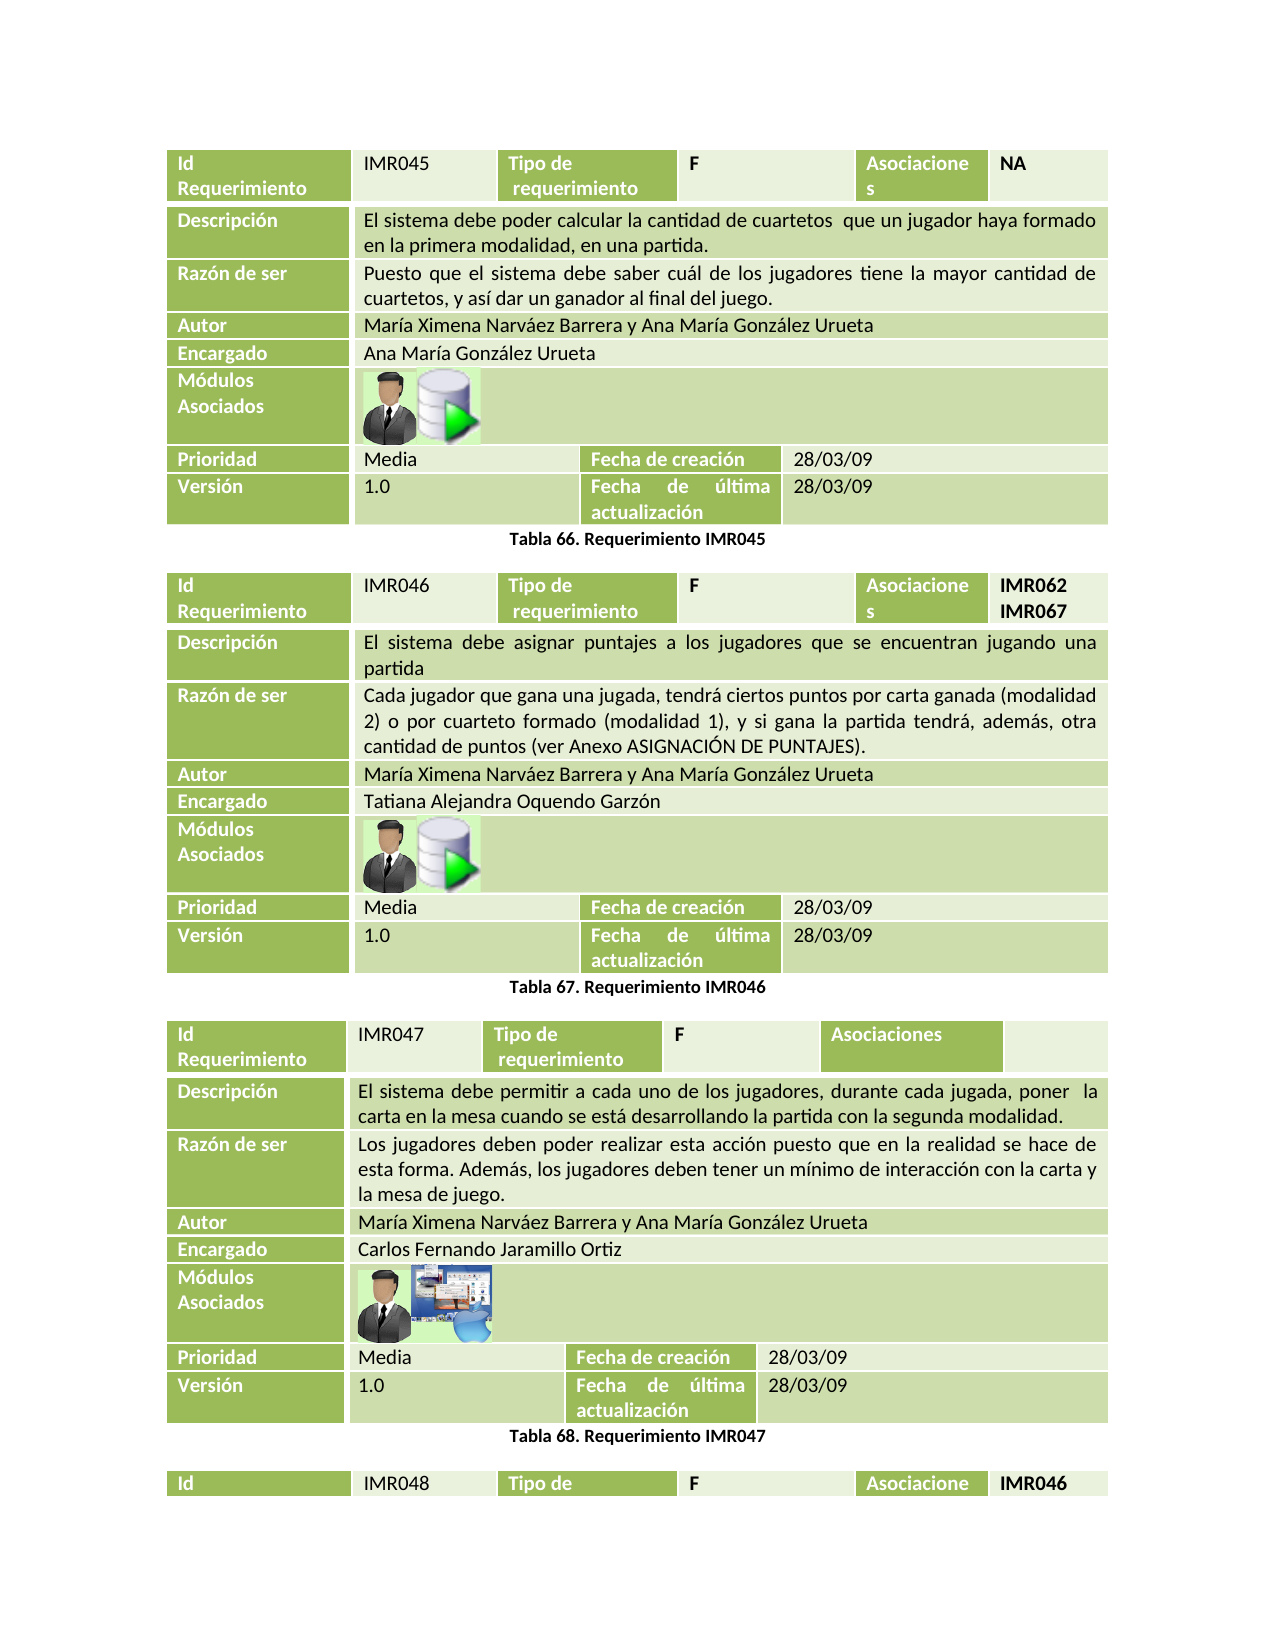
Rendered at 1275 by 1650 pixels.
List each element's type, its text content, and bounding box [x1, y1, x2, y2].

table_header Id Requerimiento [167, 150, 351, 201]
table_header F [679, 573, 854, 623]
table_cell Fecha de última actualización [581, 922, 781, 973]
text Tabla 67. Requerimiento IMR046 [177, 975, 1098, 998]
table_cell [355, 816, 416, 892]
table_cell Módulos Asociados [167, 816, 349, 892]
table_cell [481, 816, 1108, 892]
table_header Asociaciones [856, 573, 988, 623]
table_header F [664, 1021, 819, 1072]
table_header NA [990, 150, 1108, 201]
table_cell Ana María González Urueta [355, 340, 1108, 366]
table_cell 1.0 [355, 474, 579, 524]
table_cell Razón de ser [167, 1131, 344, 1207]
table_cell 1.0 [350, 1372, 564, 1423]
table_cell El sistema debe permitir a cada uno de los jugadores, durante cada jugada, poner la carta en la mesa cuando se está desarrollando la partida con la segunda modalidad. [350, 1078, 1108, 1129]
table_cell Media [355, 895, 579, 920]
table_cell María Ximena Narváez Barrera y Ana María González Urueta [355, 313, 1108, 338]
table_cell Prioridad [167, 446, 349, 472]
table_cell Descripción [167, 630, 349, 680]
table_header IMR045 [353, 150, 496, 201]
table_cell Cada jugador que gana una jugada, tendrá ciertos puntos por carta ganada (modalidad 2) o por cuarteto formado (modalidad 1), y si gana la partida tendrá, además, otra cantidad de puntos (ver Anexo ASIGNACIÓN DE PUNTAJES). [355, 683, 1108, 759]
table_cell Módulos Asociados [167, 1264, 344, 1342]
table_cell [350, 1264, 411, 1342]
table_cell 28/03/09 [783, 922, 1108, 973]
table_cell Autor [167, 1209, 344, 1234]
table_cell Fecha de última actualización [581, 474, 781, 524]
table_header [990, 1471, 1108, 1496]
table_cell María Ximena Narváez Barrera y Ana María González Urueta [355, 761, 1108, 786]
table_header Tipo de requerimiento [498, 150, 677, 201]
table_cell Fecha de creación [580, 446, 781, 472]
table_cell Encargado [167, 1237, 344, 1262]
table_cell [481, 368, 1108, 444]
picture [357, 1264, 493, 1343]
table_cell Módulos Asociados [167, 368, 349, 444]
table_header Id Requerimiento [167, 1021, 346, 1072]
table_cell Descripción [167, 1078, 344, 1129]
table_cell Puesto que el sistema debe saber cuál de los jugadores tiene la mayor cantidad de cuartetos, y así dar un ganador al final del juego. [355, 260, 1108, 311]
table_cell Fecha de última actualización [566, 1372, 756, 1423]
table_cell Prioridad [167, 895, 349, 920]
table_header Tipo de requerimiento [498, 573, 677, 623]
table_cell 28/03/09 [758, 1344, 1108, 1370]
table_cell Los jugadores deben poder realizar esta acción puesto que en la realidad se hace de esta forma. Además, los jugadores deben tener un mínimo de interacción con la carta y la mesa de juego. [350, 1131, 1108, 1207]
table_cell 28/03/09 [783, 895, 1108, 920]
table_cell Encargado [167, 340, 349, 366]
table_cell Carlos Fernando Jaramillo Ortiz [350, 1237, 1108, 1262]
table_cell Media [350, 1344, 564, 1370]
table_cell Descripción [167, 207, 349, 258]
table_cell Prioridad [167, 1344, 344, 1370]
table_cell 28/03/09 [758, 1372, 1108, 1423]
table_header Asociaciones [856, 1471, 988, 1496]
table_cell Autor [167, 761, 349, 786]
table_header F [679, 150, 854, 201]
table_cell Fecha de creación [580, 895, 781, 920]
table_cell Razón de ser [167, 260, 349, 311]
table_cell María Ximena Narváez Barrera y Ana María González Urueta [350, 1209, 1108, 1234]
table_header IMR047 [348, 1021, 481, 1072]
table_cell Razón de ser [167, 683, 349, 759]
table_cell Autor [167, 313, 349, 338]
table_cell [355, 368, 416, 444]
table_header F [679, 1471, 854, 1496]
table_cell El sistema debe asignar puntajes a los jugadores que se encuentran jugando una partida [355, 630, 1108, 680]
table_cell Tatiana Alejandra Oquendo Garzón [355, 788, 1108, 814]
table_header IMR046 [353, 573, 496, 623]
table_cell Encargado [167, 788, 349, 814]
text Tabla 66. Requerimiento IMR045 [177, 527, 1098, 549]
table_cell El sistema debe poder calcular la cantidad de cuartetos que un jugador haya formado en la primera modalidad, en una partida. [355, 207, 1108, 258]
table_header [1005, 1021, 1108, 1072]
table_header IMR062 IMR067 [990, 573, 1108, 623]
table_cell Media [355, 446, 579, 472]
table_cell Fecha de creación [566, 1344, 756, 1370]
picture [363, 367, 481, 445]
table_header Asociaciones [821, 1021, 1003, 1072]
table_header Asociaciones [856, 150, 988, 201]
table_cell 28/03/09 [783, 446, 1108, 472]
picture [363, 815, 481, 893]
table_cell [493, 1264, 1108, 1342]
table_cell Versión [167, 1372, 344, 1423]
table_header Id Requerimiento [167, 573, 351, 623]
table_header Id Requerimiento [167, 1471, 351, 1496]
table_cell 1.0 [355, 922, 579, 973]
table_header IMR048 [353, 1471, 496, 1496]
table_cell Versión [167, 922, 349, 973]
text Tabla 68. Requerimiento IMR047 [177, 1425, 1098, 1448]
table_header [498, 1471, 677, 1496]
table_header Tipo de requerimiento [483, 1021, 662, 1072]
table_cell 28/03/09 [783, 474, 1108, 524]
table_cell Versión [167, 474, 349, 524]
